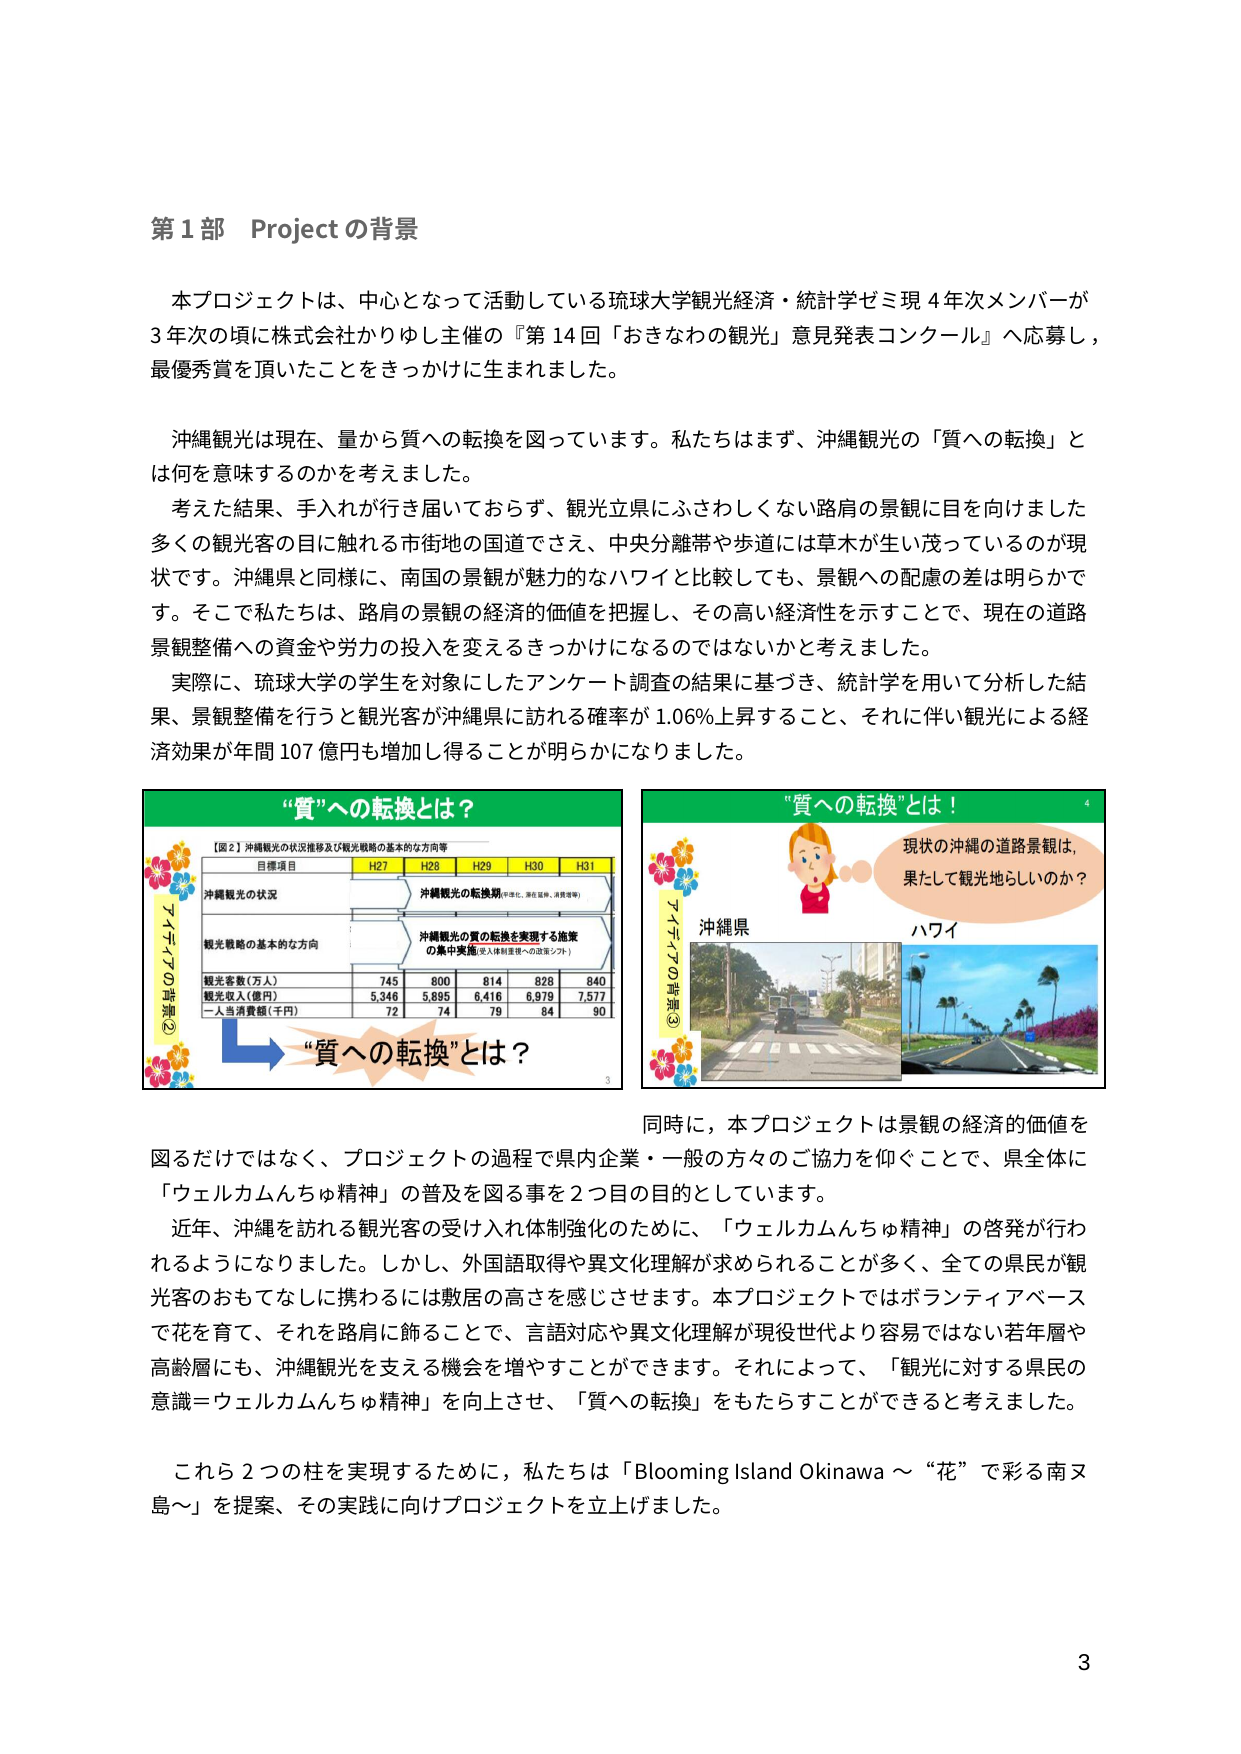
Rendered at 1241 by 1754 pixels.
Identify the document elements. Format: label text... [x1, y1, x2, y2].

text 実際に、琉球大学の学生を対象にしたアンケート調査の結果に基づき、統計学を用いて分析した結果、景観整備を行うと観光客が沖縄県に訪れる確率が1.06%上昇すること、それに伴い観光による経済効果が年間107億円も増加し得ることが明らかになりました。 [150, 666, 1090, 765]
text 本プロジェクトは、中心となって活動している琉球大学観光経済・統計学ゼミ現4年次メンバーが3年次の頃に株式会社かりゆし主催の『第14回「おきなわの観光」意見発表コンクール』へ応募し，最優秀賞を頂いたことをきっかけに生まれました。 [150, 284, 1090, 384]
picture [643, 791, 1104, 1087]
text 近年、沖縄を訪れる観光客の受け入れ体制強化のために、「ウェルカムんちゅ精神」の啓発が行われるようになりました。しかし、外国語取得や異文化理解が求められることが多く、全ての県民が観光客のおもてなしに携わるには敷居の高さを感じさせます。本プロジェクトではボランティアベースで花を育て、それを路肩に飾ることで、言語対応や異文化理解が現役世代より容易ではない若年層や高齢層にも、沖縄観光を支える機会を増やすことができます。それによって、「観光に対する県民の意識＝ウェルカムんちゅ精神」を向上させ、「質への転換」をもたらすことができると考えました。 [150, 1212, 1090, 1416]
picture [144, 791, 621, 1088]
text これら2つの柱を実現するために，私たちは「Blooming Island Okinawa ～“花”で彩る南ヌ島～」を提案、その実践に向けプロジェクトを立上げました。 [150, 1455, 1090, 1520]
text 考えた結果、手入れが行き届いておらず、観光立県にふさわしくない路肩の景観に目を向けました。多くの観光客の目に触れる市街地の国道でさえ、中央分離帯や歩道には草木が生い茂っているのが現状です。沖縄県と同様に、南国の景観が魅力的なハワイと比較しても、景観への配慮の差は明らかです。そこで私たちは、路肩の景観の経済的価値を把握し、その高い経済性を示すことで、現在の道路景観整備への資金や労力の投入を変えるきっかけになるのではないかと考えました。 [150, 492, 1090, 661]
text 沖縄観光は現在、量から質への転換を図っています。私たちはまず、沖縄観光の「質への転換」とは何を意味するのかを考えました。 [150, 423, 1090, 488]
subtitle 第1部 Projectの背景 [150, 209, 1090, 246]
